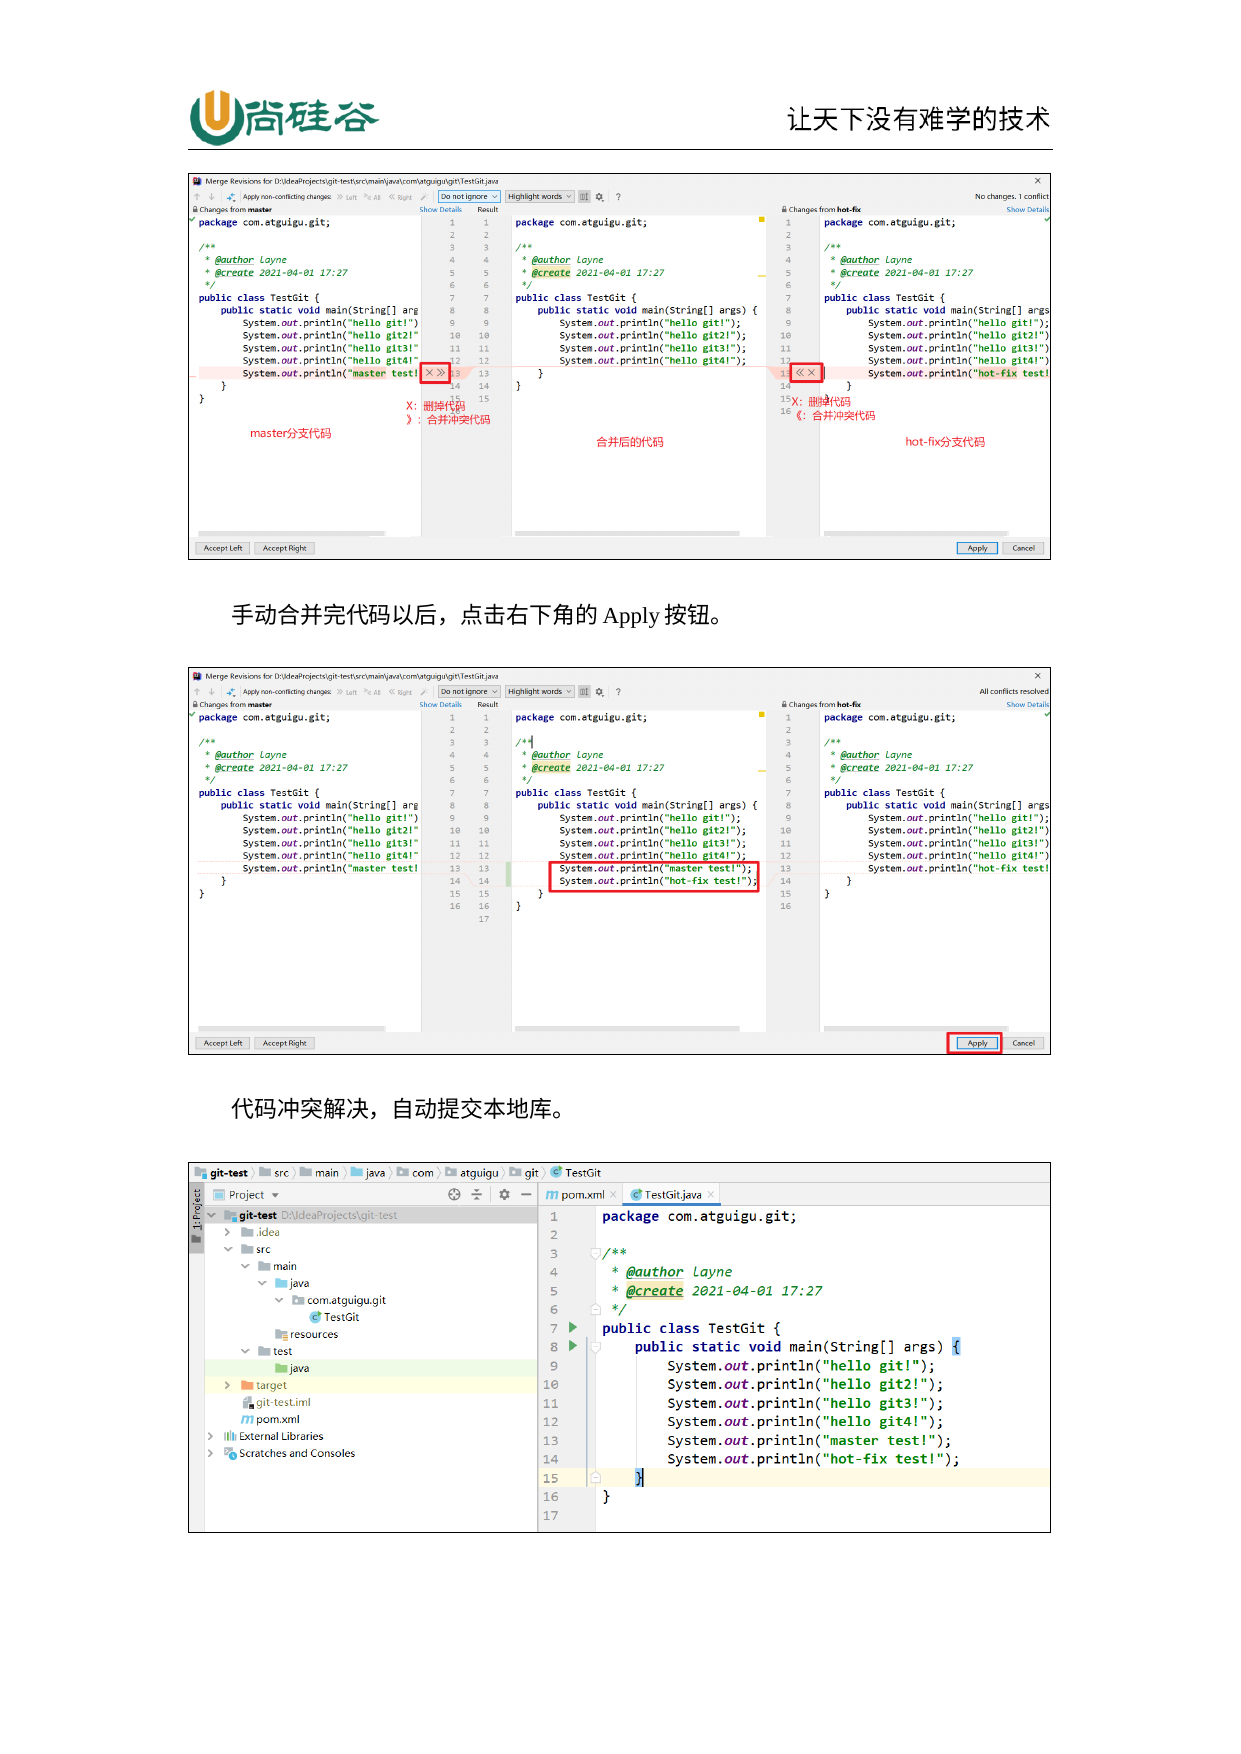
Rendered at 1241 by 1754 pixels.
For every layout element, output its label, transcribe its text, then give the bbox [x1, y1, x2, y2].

picture [189, 1163, 1050, 1532]
picture [187, 88, 1053, 147]
picture [189, 668, 1050, 1054]
text 手动合并完代码以后，点击右下角的Apply按钮。 [187, 597, 1053, 630]
text 代码冲突解决，自动提交本地库。 [187, 1091, 1053, 1124]
picture [189, 174, 1050, 559]
